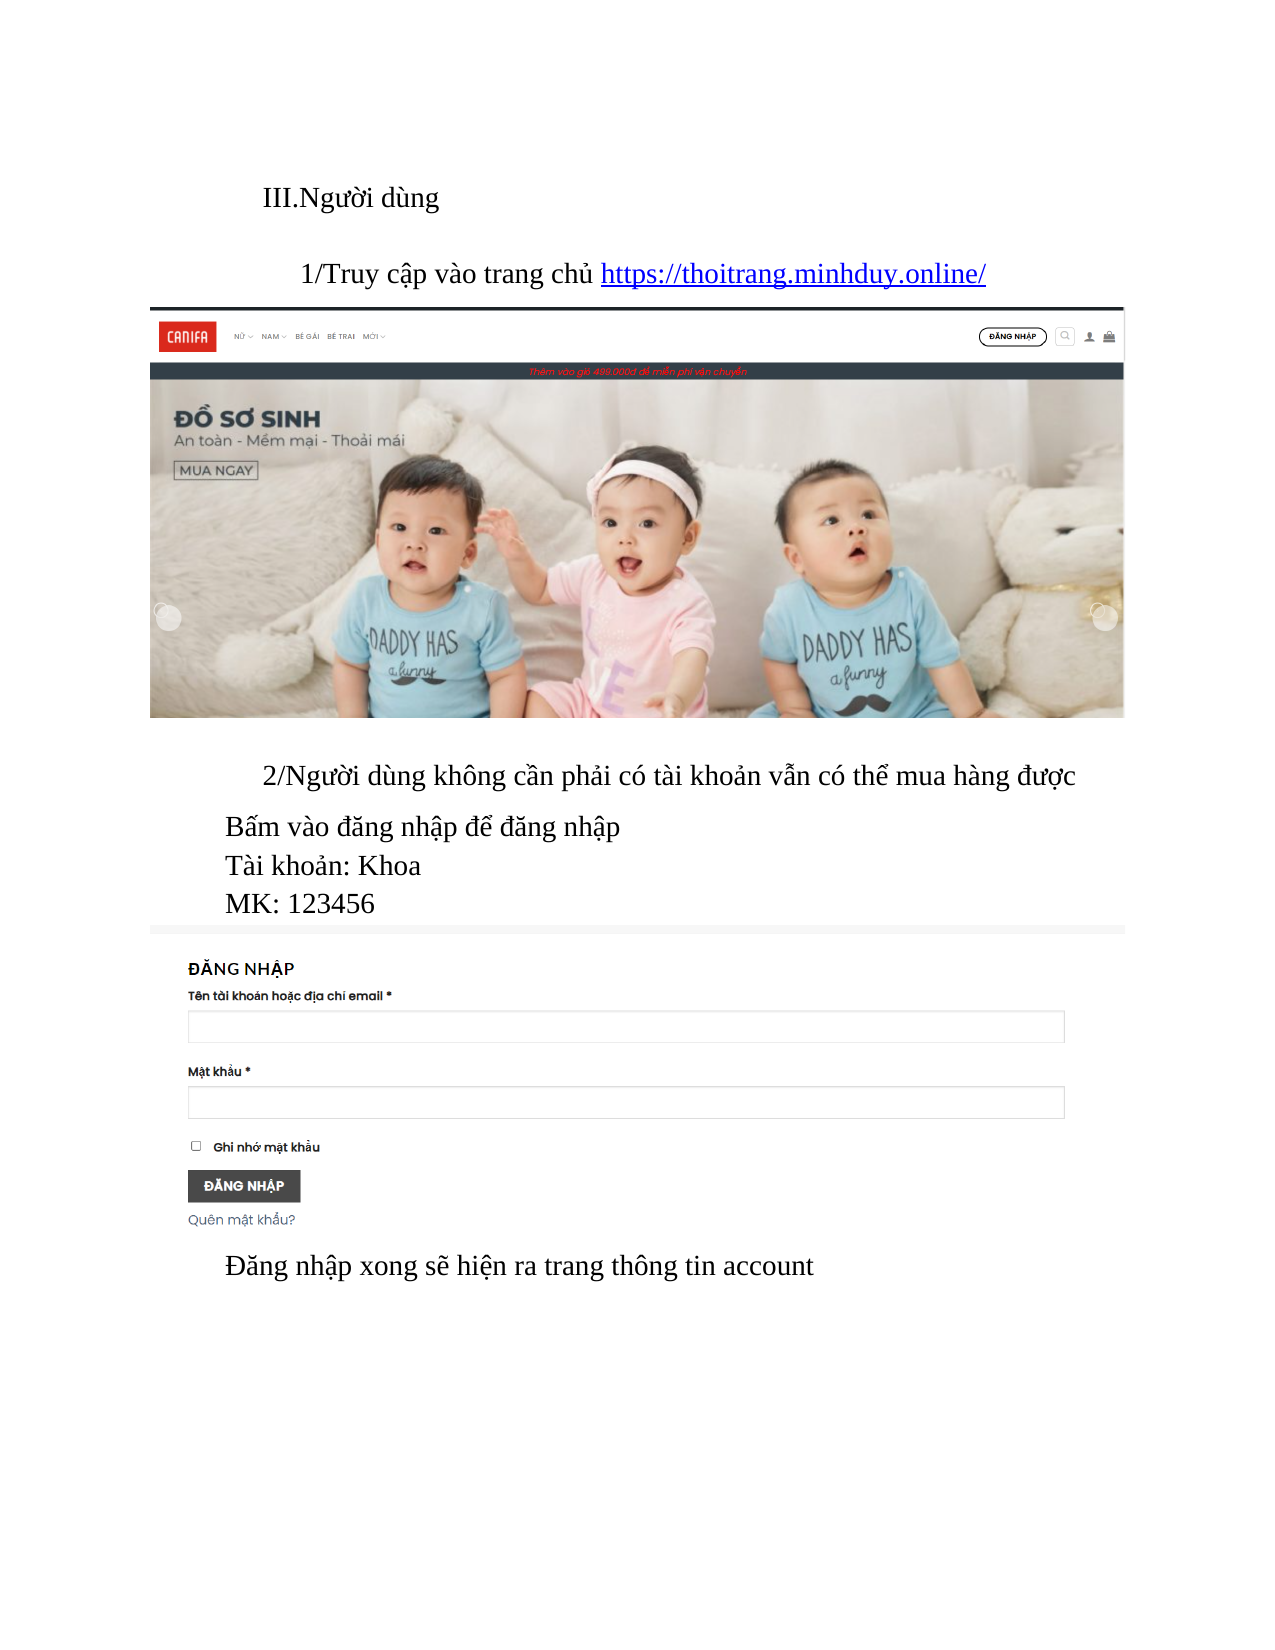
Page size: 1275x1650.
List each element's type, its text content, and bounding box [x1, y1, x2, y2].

picture [150, 925, 1125, 1245]
subtitle 2/Người dùng không cần phải có tài khoản vẫn có thể mua hàng được [262, 758, 1125, 792]
text Đăng nhập xong sẽ hiện ra trang thông tin account [150, 1248, 1125, 1282]
picture [150, 307, 1125, 718]
text MK: 123456 [225, 887, 1125, 920]
text Tài khoản: Khoa [225, 848, 1125, 882]
subtitle III.Người dùng [262, 180, 1125, 214]
subtitle 1/Truy cập vào trang chủ https://thoitrang.minhduy.online/ [262, 256, 1125, 290]
text Bấm vào đăng nhập để đăng nhập [225, 809, 1125, 843]
